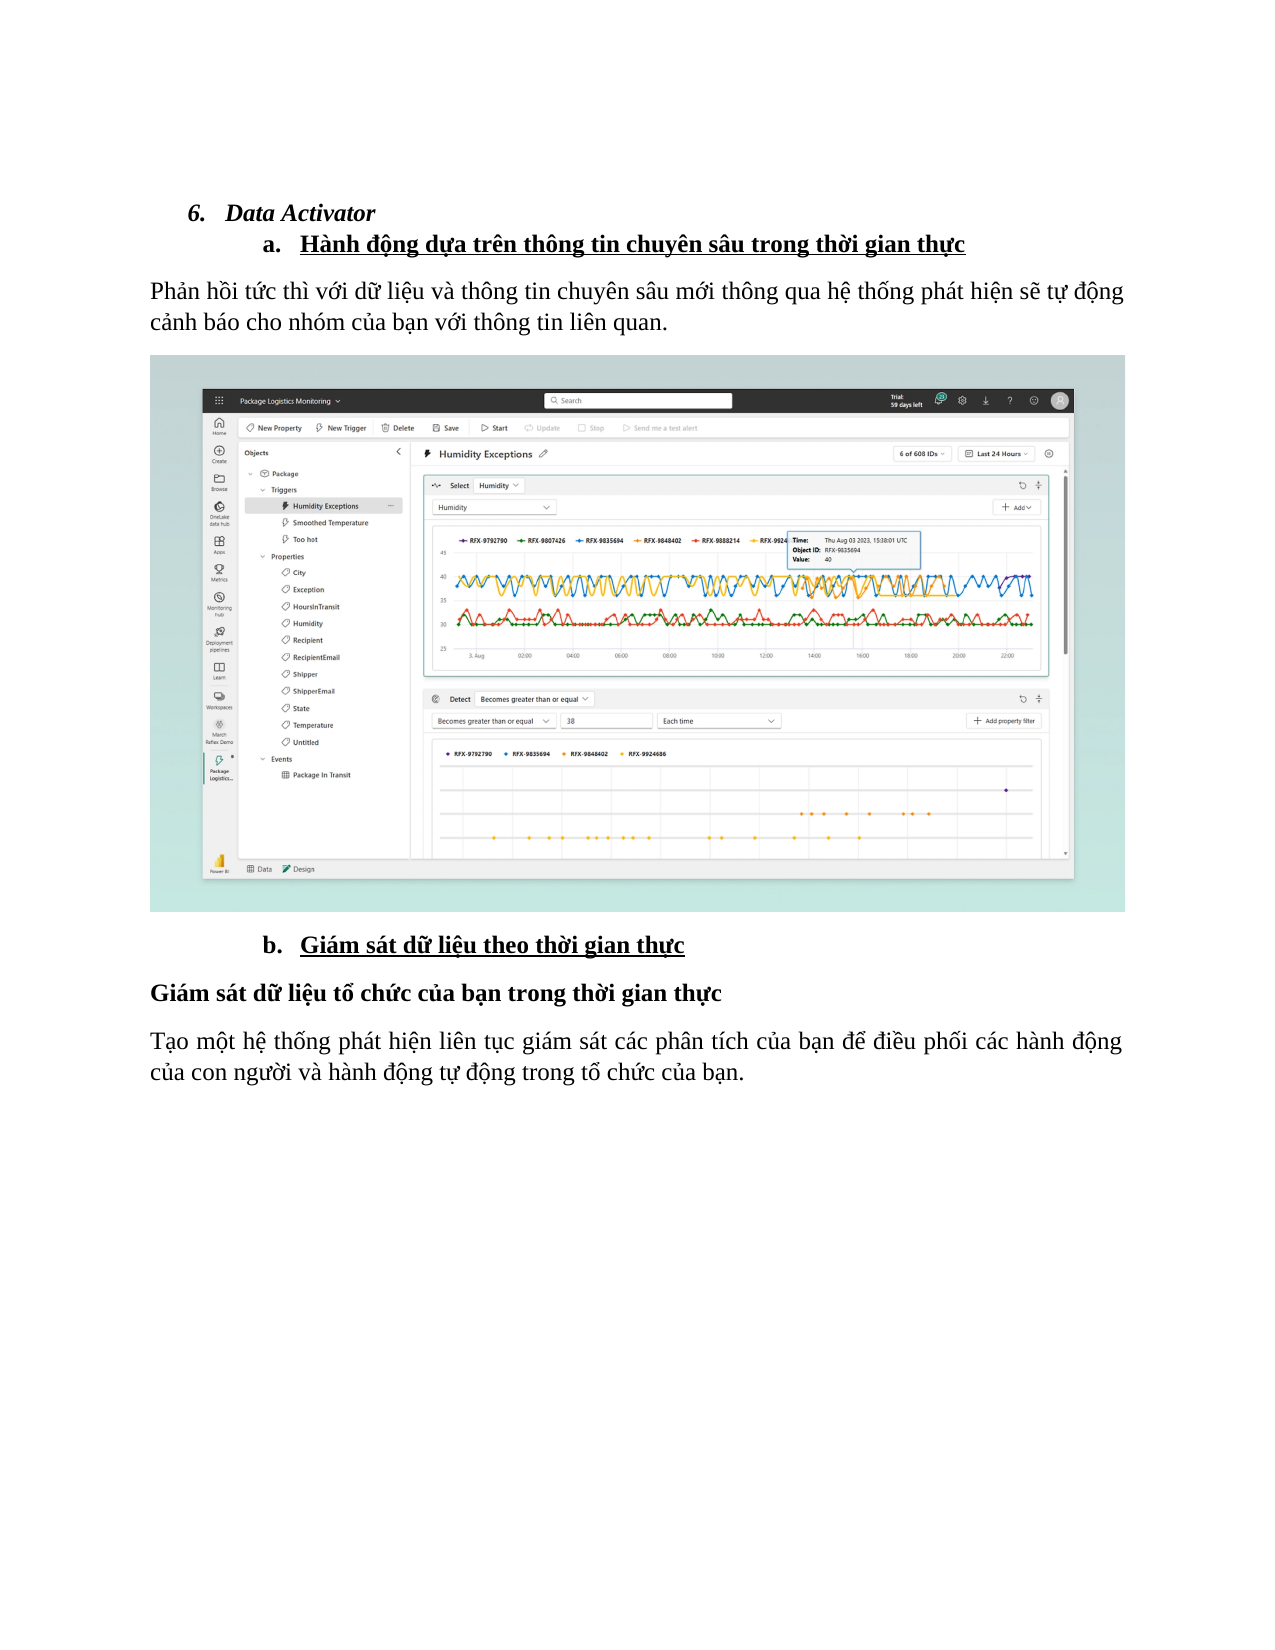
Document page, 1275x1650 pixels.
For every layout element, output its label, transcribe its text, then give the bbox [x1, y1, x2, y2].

text Giám sát dữ liệu tổ chức của bạn trong thời gian thực [150, 978, 1125, 1007]
list Hành động dựa trên thông tin chuyên sâu trong thời gian thực [262, 229, 1125, 257]
picture [150, 355, 1125, 912]
list Giám sát dữ liệu theo thời gian thực [262, 930, 1125, 959]
list Data Activator [187, 198, 1125, 226]
text Tạo một hệ thống phát hiện liên tục giám sát các phân tích của bạn để điều phối các hành động của con người và hành động tự động trong tổ chức của bạn. [150, 1026, 1125, 1086]
text Phản hồi tức thì với dữ liệu và thông tin chuyên sâu mới thông qua hệ thống phát hiện sẽ tự động cảnh báo cho nhóm của bạn với thông tin liên quan. [150, 276, 1125, 336]
